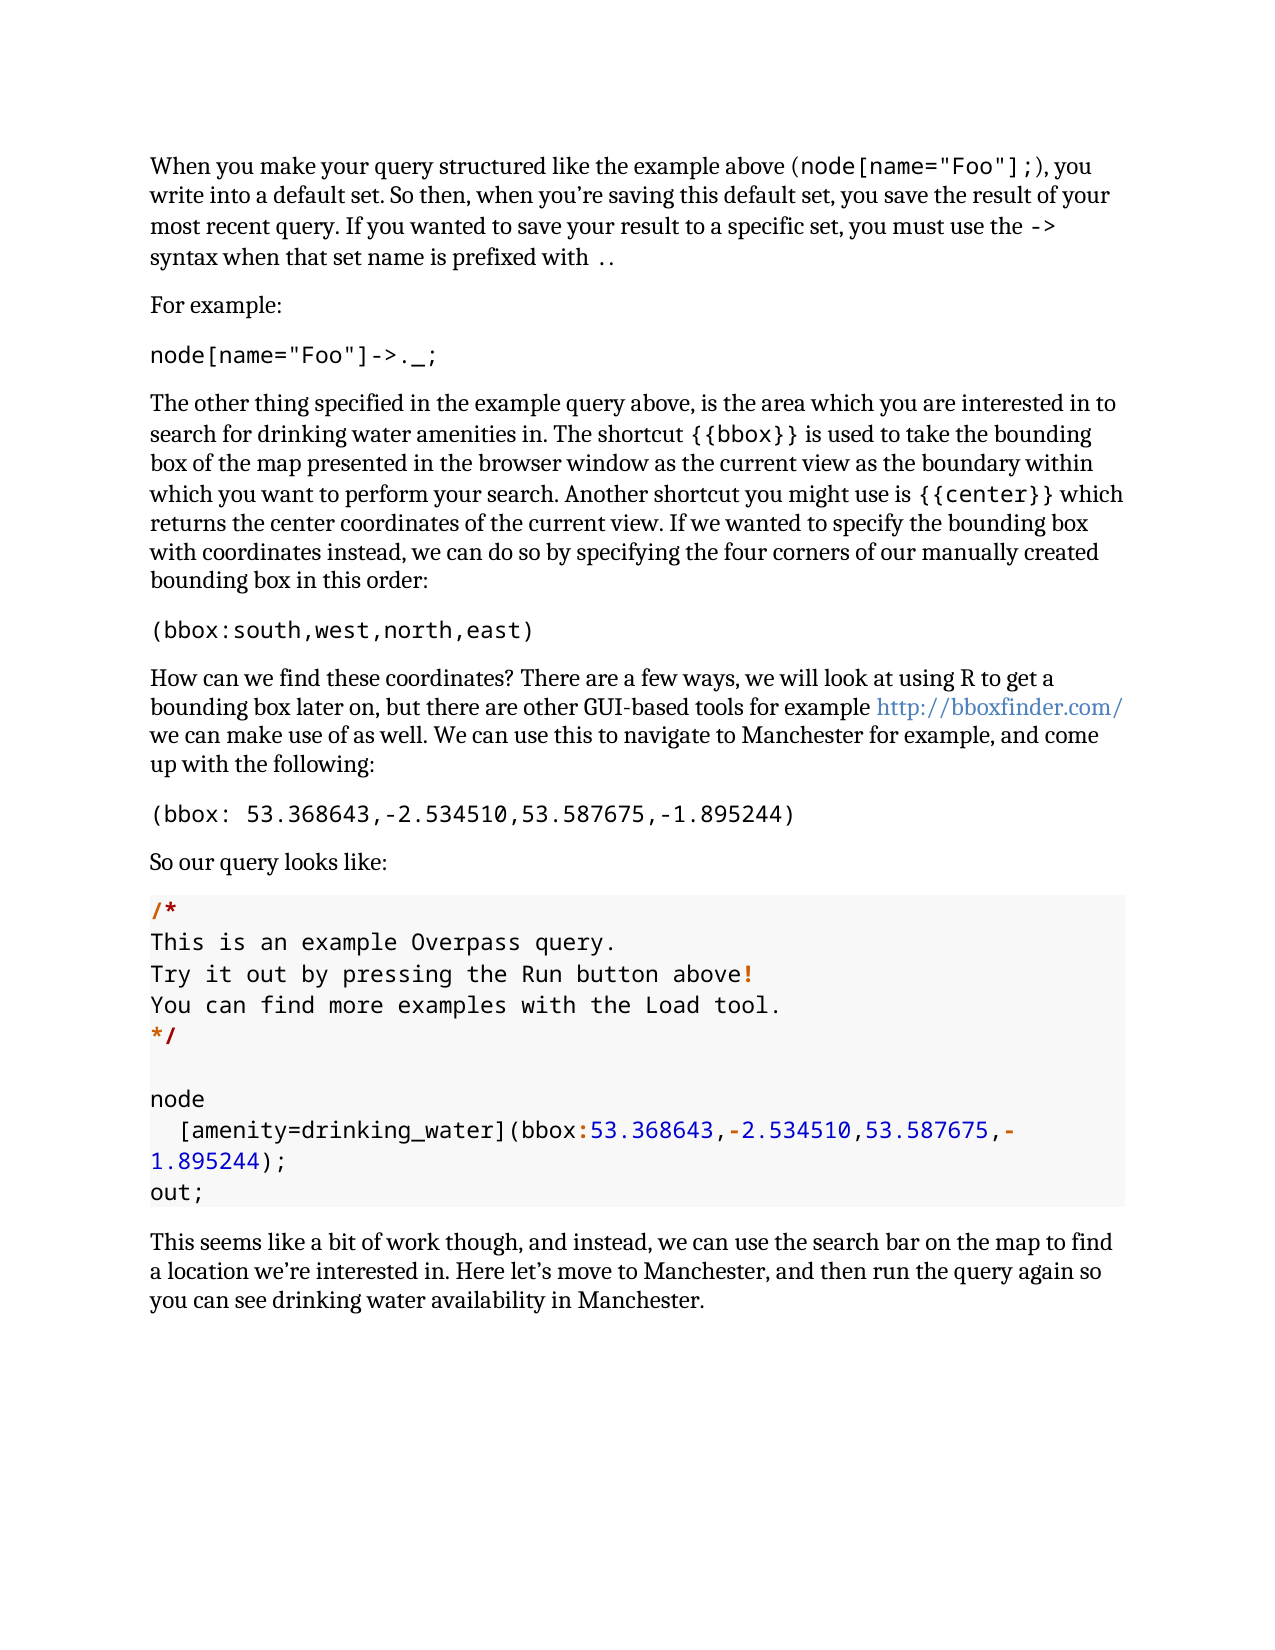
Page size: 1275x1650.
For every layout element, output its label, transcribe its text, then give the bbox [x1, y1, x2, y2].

text (bbox: 53.368643,-2.534510,53.587675,-1.895244) [150, 797, 1125, 829]
text When you make your query structured like the example above (node[name="Foo"];), you write into a default set. So then, when you’re saving this default set, you save the result of your most recent query. If you wanted to save your result to a specific set, you must use the -> syntax when that set name is prefixed with .. [150, 150, 1125, 272]
text For example: [150, 291, 1125, 320]
text node[name="Foo"]->._; [150, 339, 1125, 370]
text This seems like a bit of work though, and instead, we can use the search bar on the map to find a location we’re interested in. Here let’s move to Manchester, and then run the query again so you can see drinking water availability in Manchester. [150, 1228, 1125, 1314]
text /* This is an example Overpass query. Try it out by pressing the Run button above! You can find more examples with the Load tool. */ node [amenity=drinking_water](bbox:53.368643,-2.534510,53.587675,-1.895244); out; [150, 895, 1125, 1207]
text (bbox:south,west,north,east) [150, 614, 1125, 645]
text The other thing specified in the example query above, is the area which you are interested in to search for drinking water amenities in. The shortcut {{bbox}} is used to take the bounding box of the map presented in the browser window as the current view as the boundary within which you want to perform your search. Another shortcut you might use is {{center}} which returns the center coordinates of the current view. If we wanted to specify the bounding box with coordinates instead, we can do so by specifying the four corners of our manually created bounding box in this order: [150, 389, 1125, 595]
text How can we find these coordinates? There are a few ways, we will look at using R to get a bounding box later on, but there are other GUI-based tools for example http://bboxfinder.com/ we can make use of as well. We can use this to navigate to Manchester for example, and come up with the following: [150, 664, 1125, 779]
text So our query looks like: [150, 847, 1125, 876]
